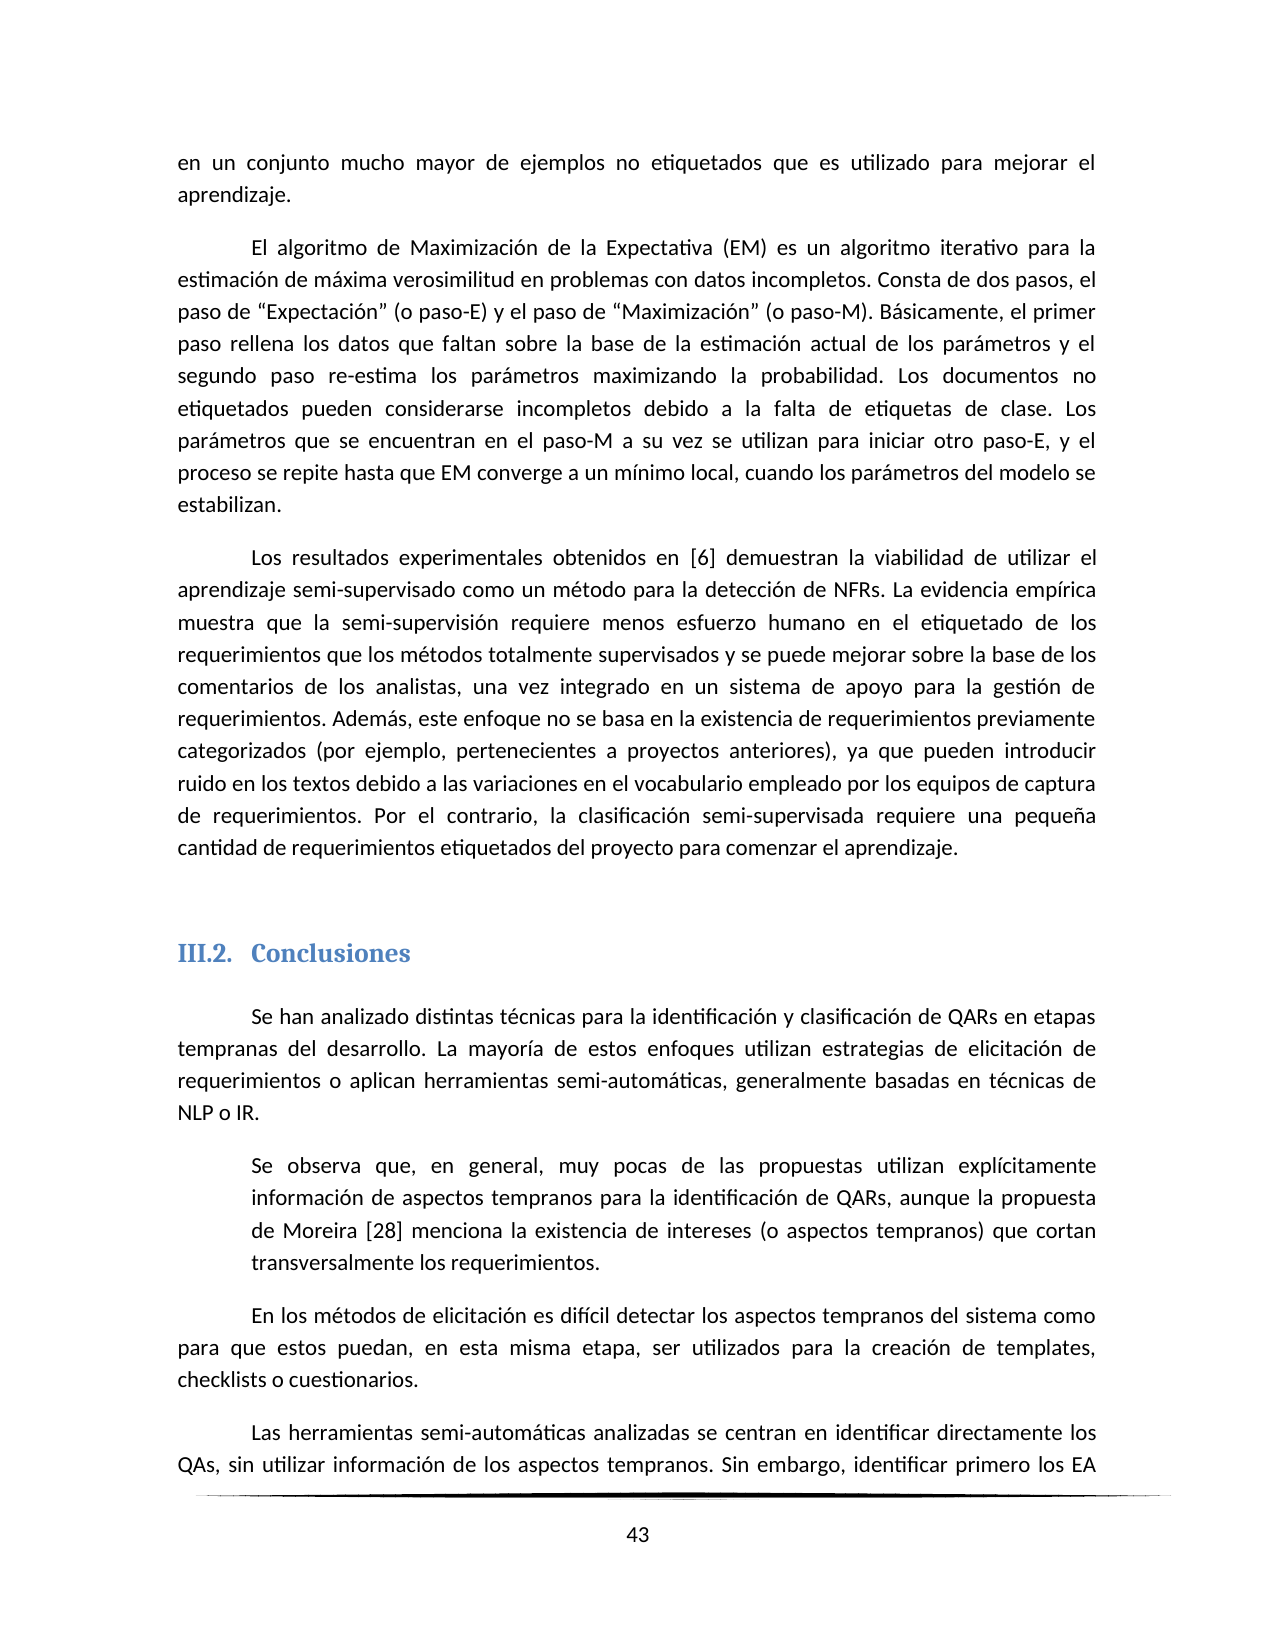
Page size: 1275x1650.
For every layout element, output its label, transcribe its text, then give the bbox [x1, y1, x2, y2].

subtitle Conclusiones [177, 938, 1098, 969]
text Se han analizado distintas técnicas para la identificación y clasificación de QARs en etapas tempranas del desarrollo. La mayoría de estos enfoques utilizan estrategias de elicitación de requerimientos o aplican herramientas semi-automáticas, generalmente basadas en técnicas de NLP o IR. [177, 1002, 1098, 1126]
text Se observa que, en general, muy pocas de las propuestas utilizan explícitamente información de aspectos tempranos para la identificación de QARs, aunque la propuesta de Moreira menciona la existencia de intereses (o aspectos tempranos) que cortan transversalmente los requerimientos. [251, 1151, 1098, 1276]
picture [195, 1492, 1172, 1500]
text Los resultados experimentales obtenidos en demuestran la viabilidad de utilizar el aprendizaje semi-supervisado como un método para la detección de NFRs. La evidencia empírica muestra que la semi-supervisión requiere menos esfuerzo humano en el etiquetado de los requerimientos que los métodos totalmente supervisados y se puede mejorar sobre la base de los comentarios de los analistas, una vez integrado en un sistema de apoyo para la gestión de requerimientos. Además, este enfoque no se basa en la existencia de requerimientos previamente categorizados (por ejemplo, pertenecientes a proyectos anteriores), ya que pueden introducir ruido en los textos debido a las variaciones en el vocabulario empleado por los equipos de captura de requerimientos. Por el contrario, la clasificación semi-supervisada requiere una pequeña cantidad de requerimientos etiquetados del proyecto para comenzar el aprendizaje. [177, 543, 1098, 861]
text En los métodos de elicitación es difícil detectar los aspectos tempranos del sistema como para que estos puedan, en esta misma etapa, ser utilizados para la creación de templates, checklists o cuestionarios. [177, 1301, 1098, 1393]
text El algoritmo de Maximización de la Expectativa (EM) es un algoritmo iterativo para la estimación de máxima verosimilitud en problemas con datos incompletos. Consta de dos pasos, el paso de “Expectación” (o paso-E) y el paso de “Maximización” (o paso-M). Básicamente, el primer paso rellena los datos que faltan sobre la base de la estimación actual de los parámetros y el segundo paso re-estima los parámetros maximizando la probabilidad. Los documentos no etiquetados pueden considerarse incompletos debido a la falta de etiquetas de clase. Los parámetros que se encuentran en el paso-M a su vez se utilizan para iniciar otro paso-E, y el proceso se repite hasta que EM converge a un mínimo local, cuando los parámetros del modelo se estabilizan. [177, 233, 1098, 518]
